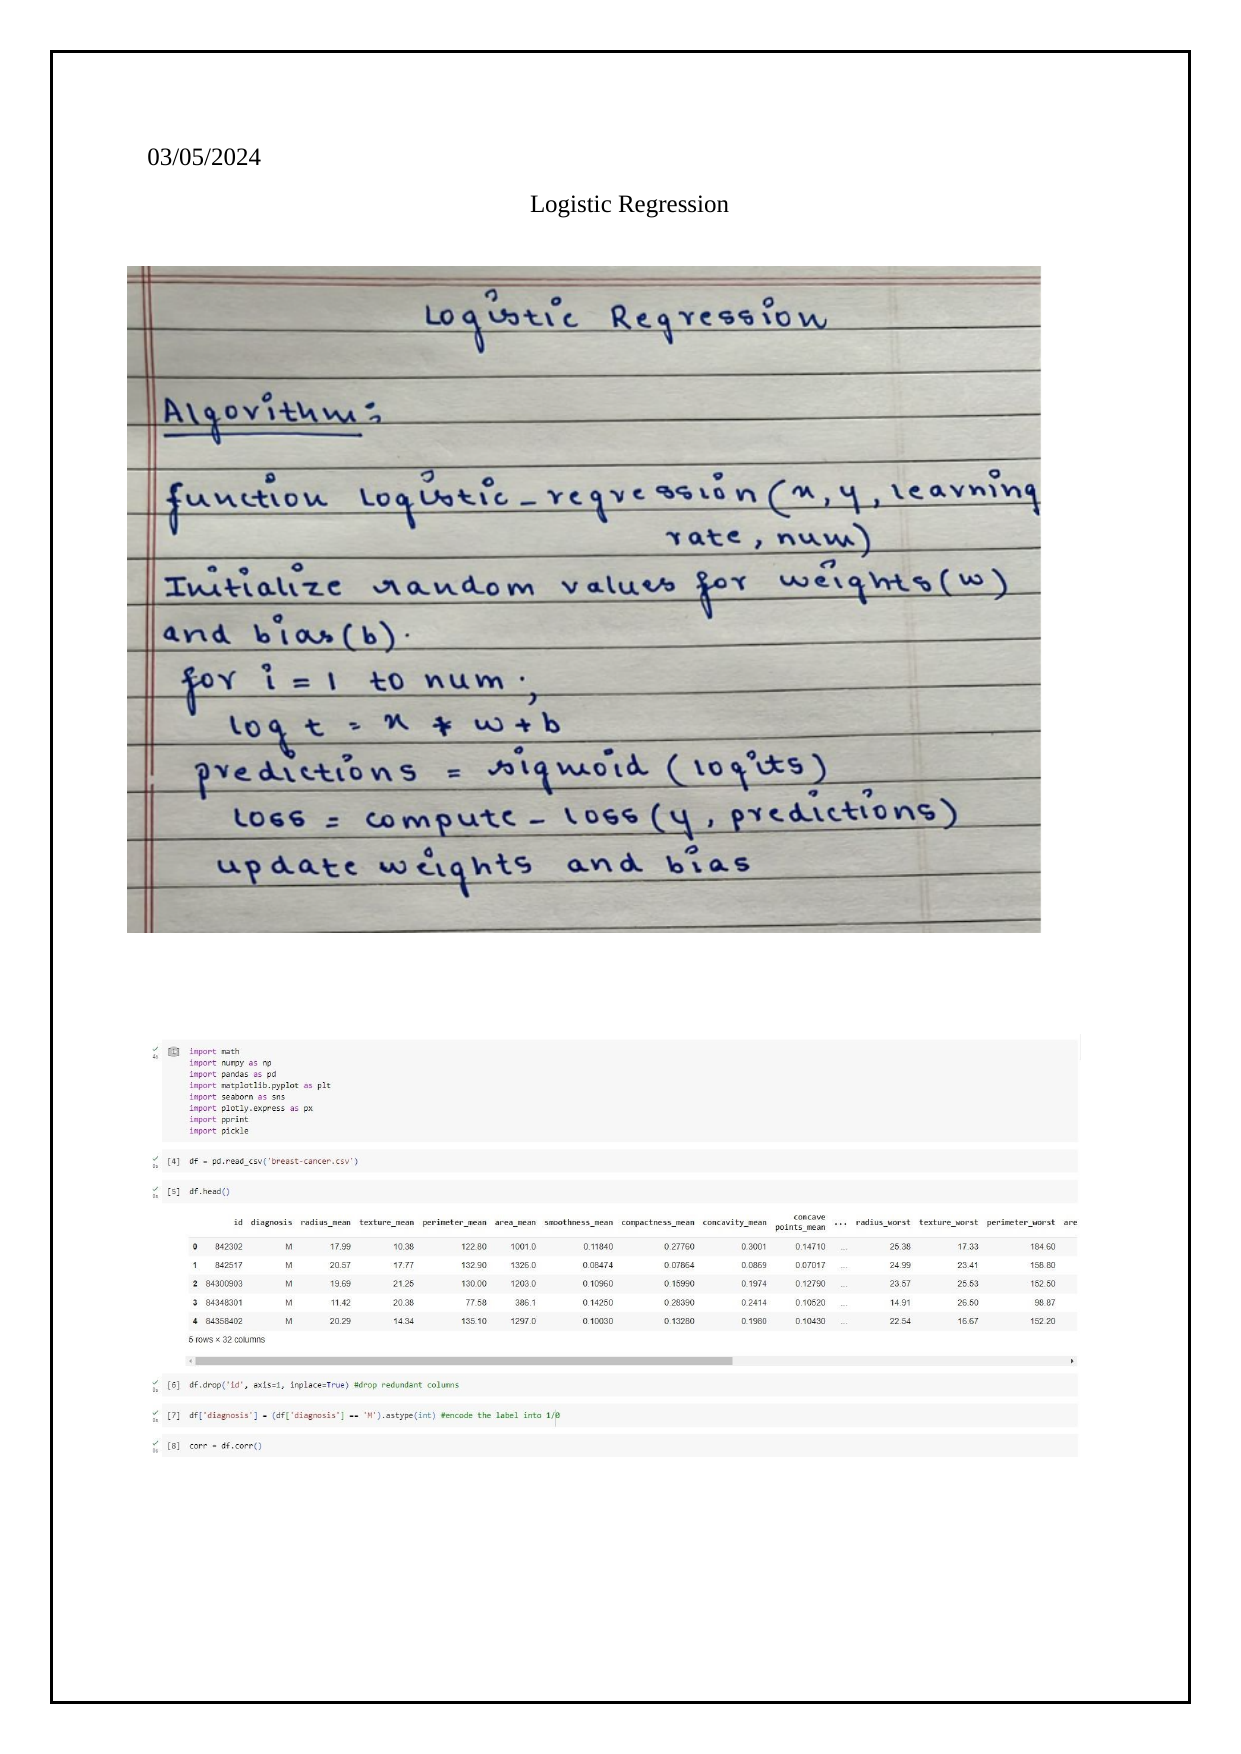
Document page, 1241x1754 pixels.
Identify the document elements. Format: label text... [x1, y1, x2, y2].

picture [127, 266, 1042, 933]
text 03/05/2024 [127, 142, 1181, 170]
picture [152, 1034, 1081, 1457]
subtitle Logistic Regression [127, 189, 1132, 218]
